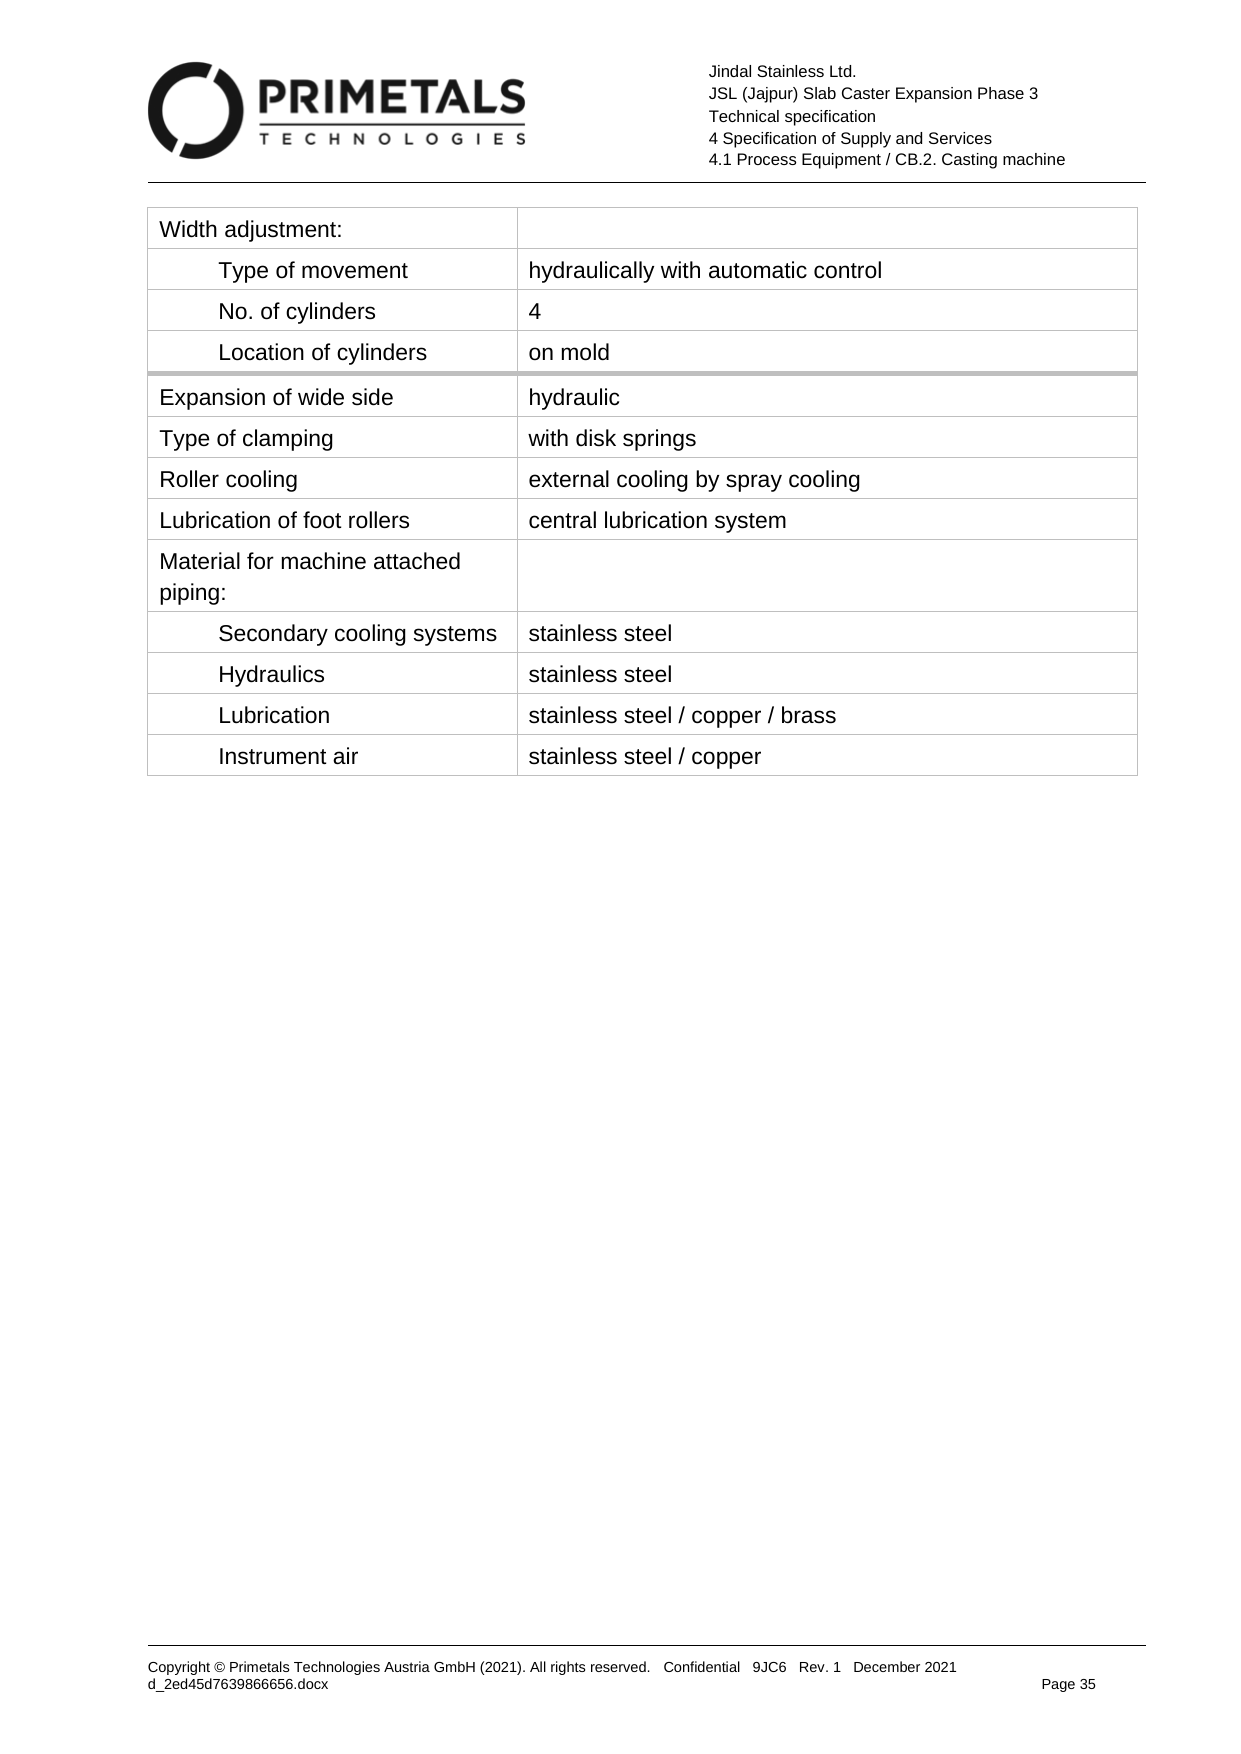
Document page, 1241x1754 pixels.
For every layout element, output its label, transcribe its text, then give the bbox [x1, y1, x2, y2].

table_cell Type of clamping [148, 417, 517, 457]
table_cell 4 [518, 290, 1137, 329]
table_cell with disk springs [518, 417, 1137, 457]
table_cell central lubrication system [518, 499, 1137, 538]
table_cell hydraulic [518, 376, 1137, 416]
table_cell Secondary cooling systems [148, 612, 517, 652]
table_cell stainless steel / copper / brass [518, 694, 1137, 734]
table_cell hydraulically with automatic control [518, 249, 1137, 289]
table_cell Lubrication of foot rollers [148, 499, 517, 538]
table_cell Expansion of wide side [148, 376, 517, 416]
table_cell [518, 208, 1137, 248]
table_cell Width adjustment: [148, 208, 517, 248]
table_cell Roller cooling [148, 458, 517, 497]
table_cell No. of cylinders [148, 290, 517, 329]
table_cell stainless steel [518, 653, 1137, 693]
picture [147, 61, 526, 160]
table_cell on mold [518, 331, 1137, 371]
table_cell stainless steel / copper [518, 735, 1137, 775]
table_cell [518, 540, 1137, 611]
table_cell external cooling by spray cooling [518, 458, 1137, 497]
table_cell Material for machine attached piping: [148, 540, 517, 611]
table_cell Lubrication [148, 694, 517, 734]
table_cell stainless steel [518, 612, 1137, 652]
table_cell Instrument air [148, 735, 517, 775]
table_cell Type of movement [148, 249, 517, 289]
table_cell Location of cylinders [148, 331, 517, 371]
table_cell Hydraulics [148, 653, 517, 693]
